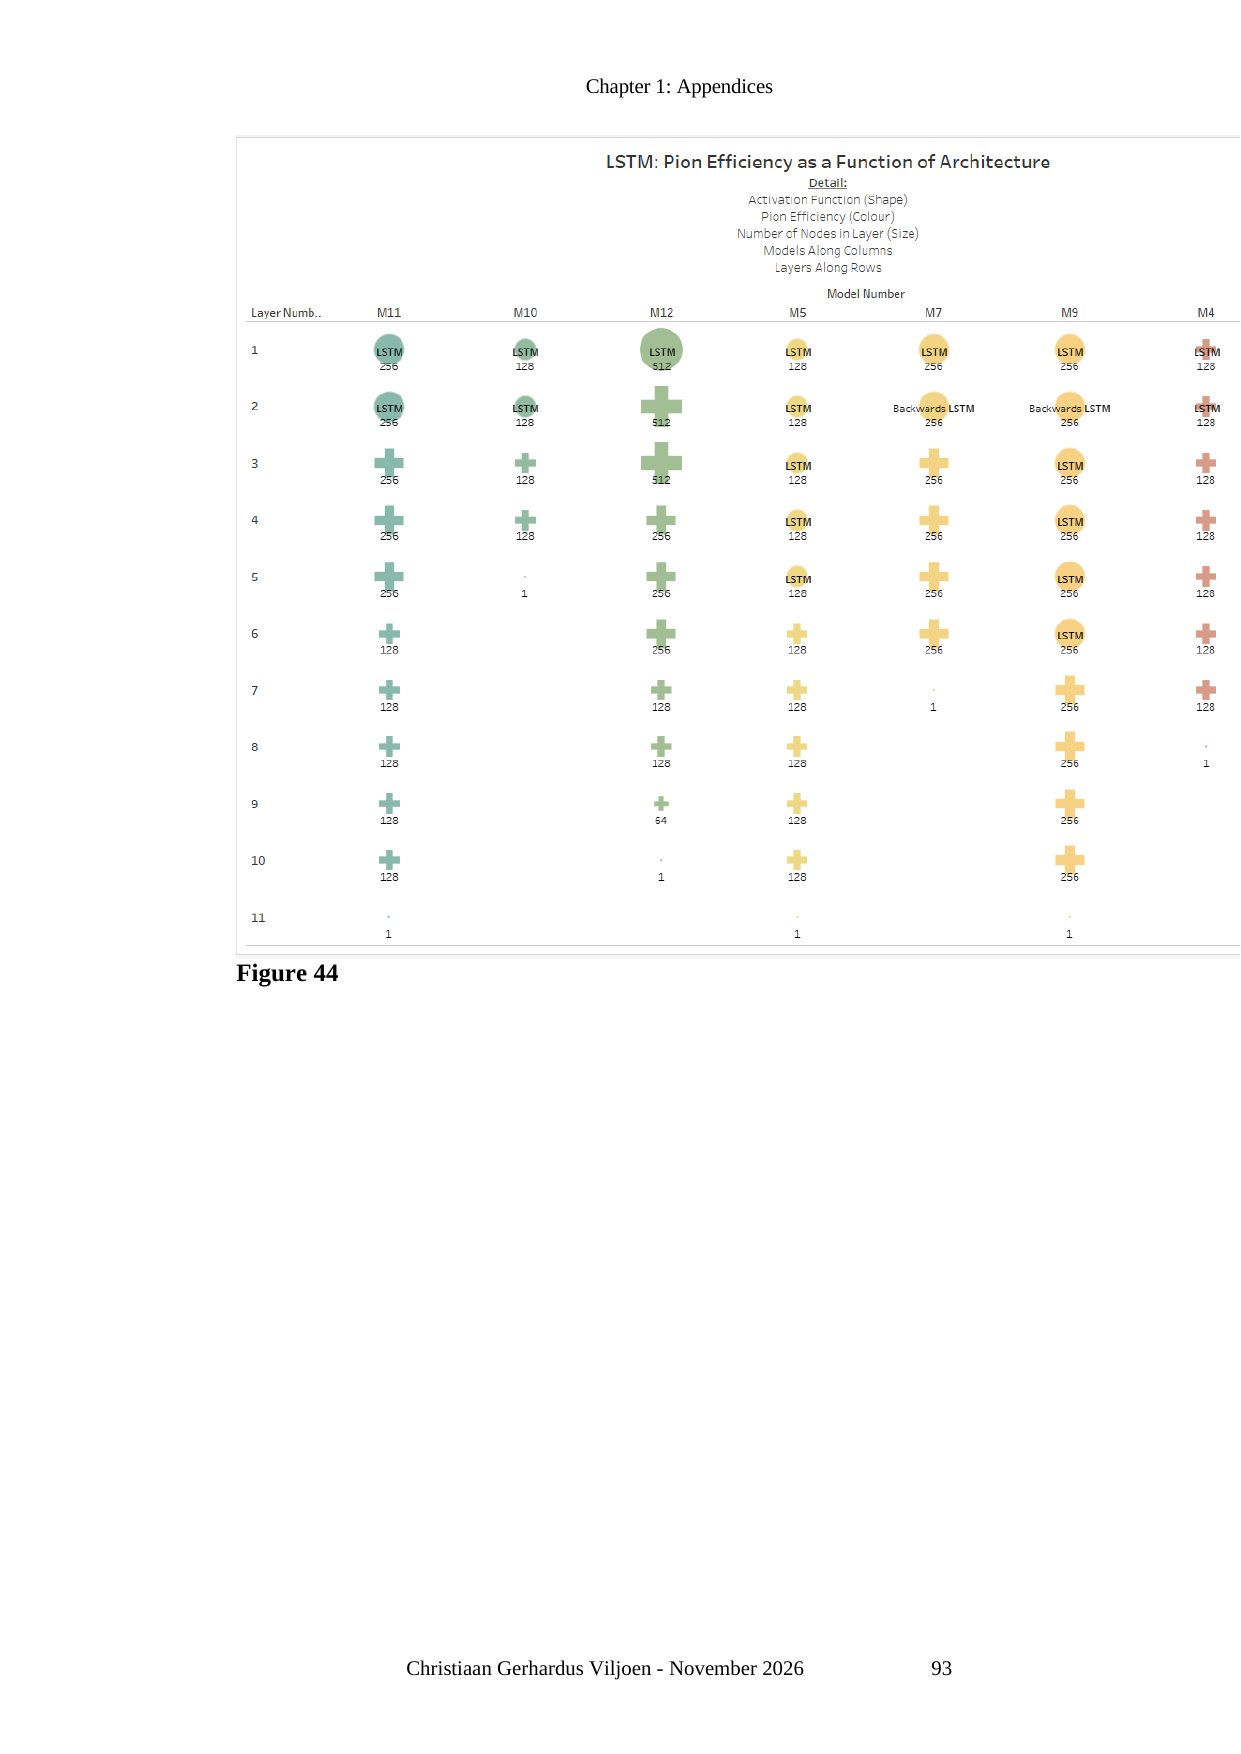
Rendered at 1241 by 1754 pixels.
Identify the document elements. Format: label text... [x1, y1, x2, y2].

text Figure [236, 959, 1122, 987]
picture [236, 135, 1241, 959]
